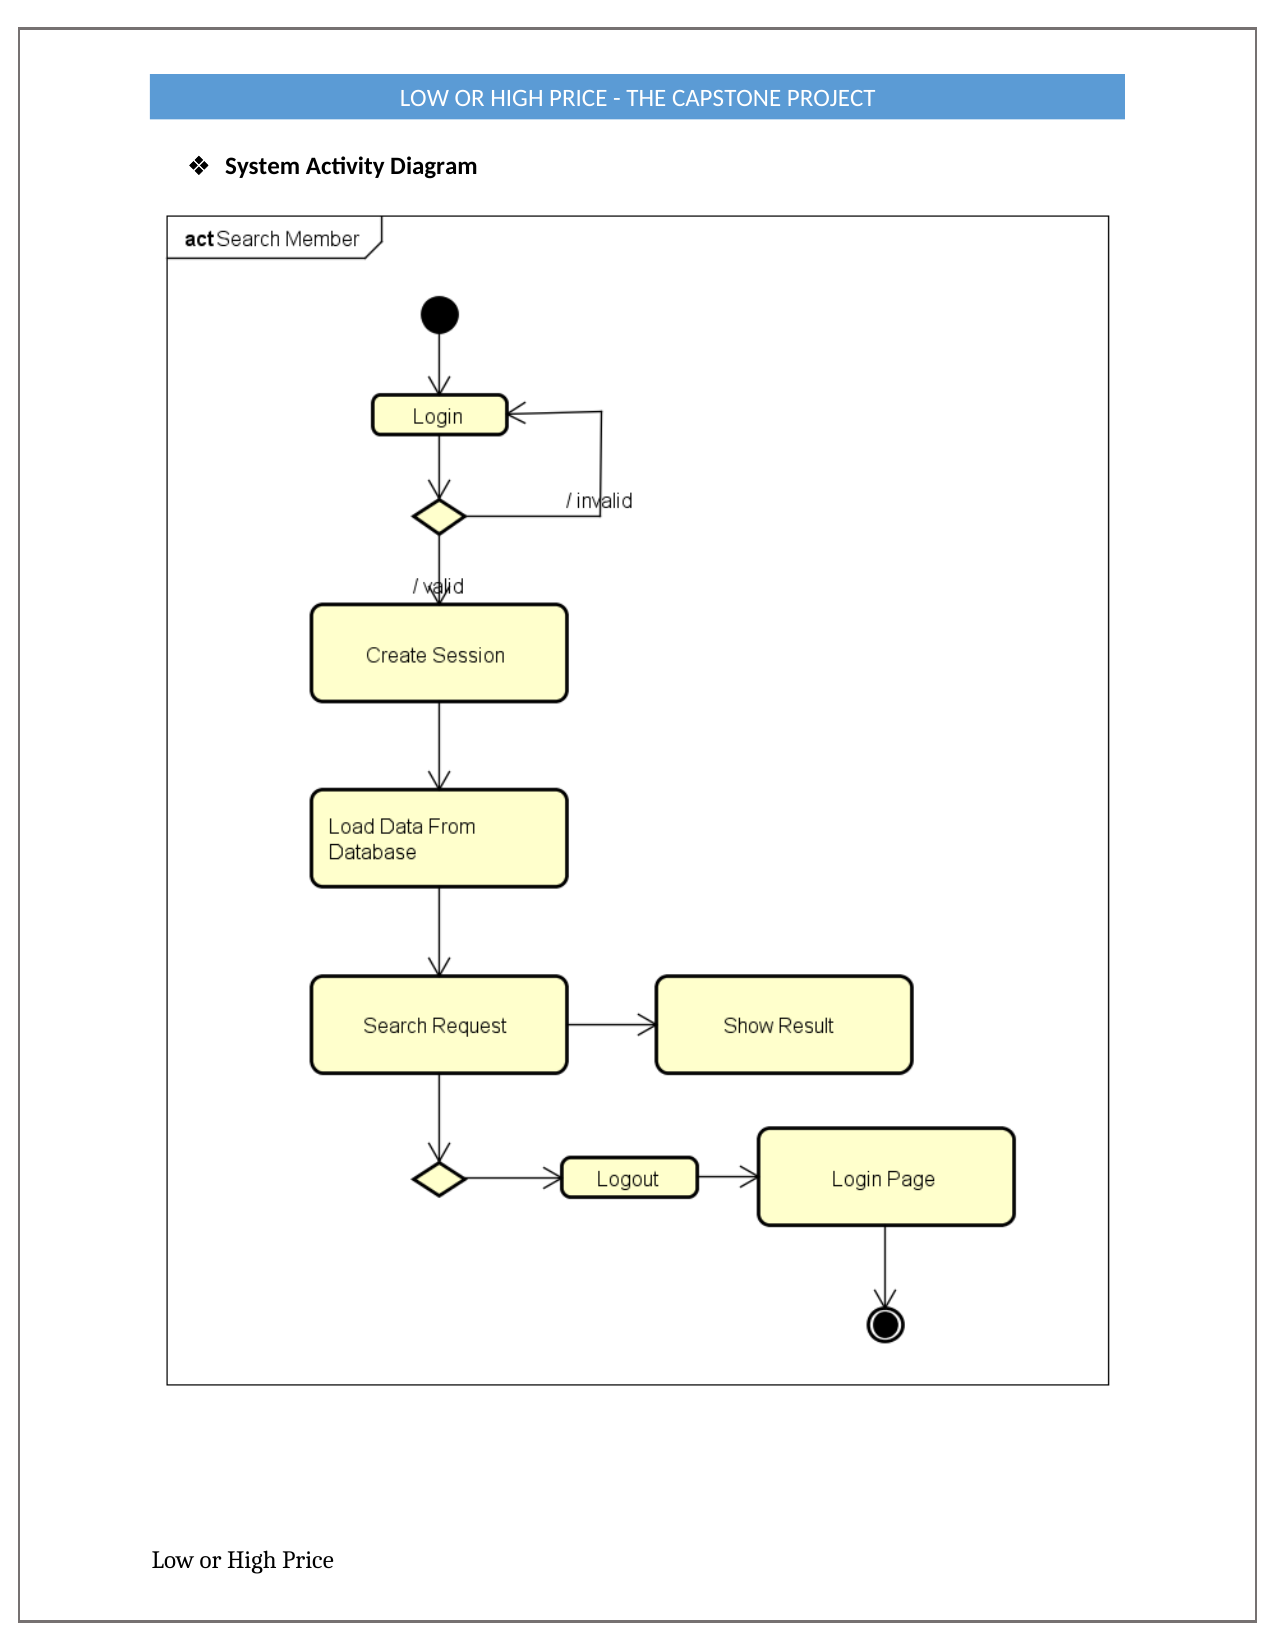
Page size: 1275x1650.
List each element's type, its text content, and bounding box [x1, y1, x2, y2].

picture [150, 199, 1125, 1401]
list System Activity Diagram [187, 150, 1125, 181]
